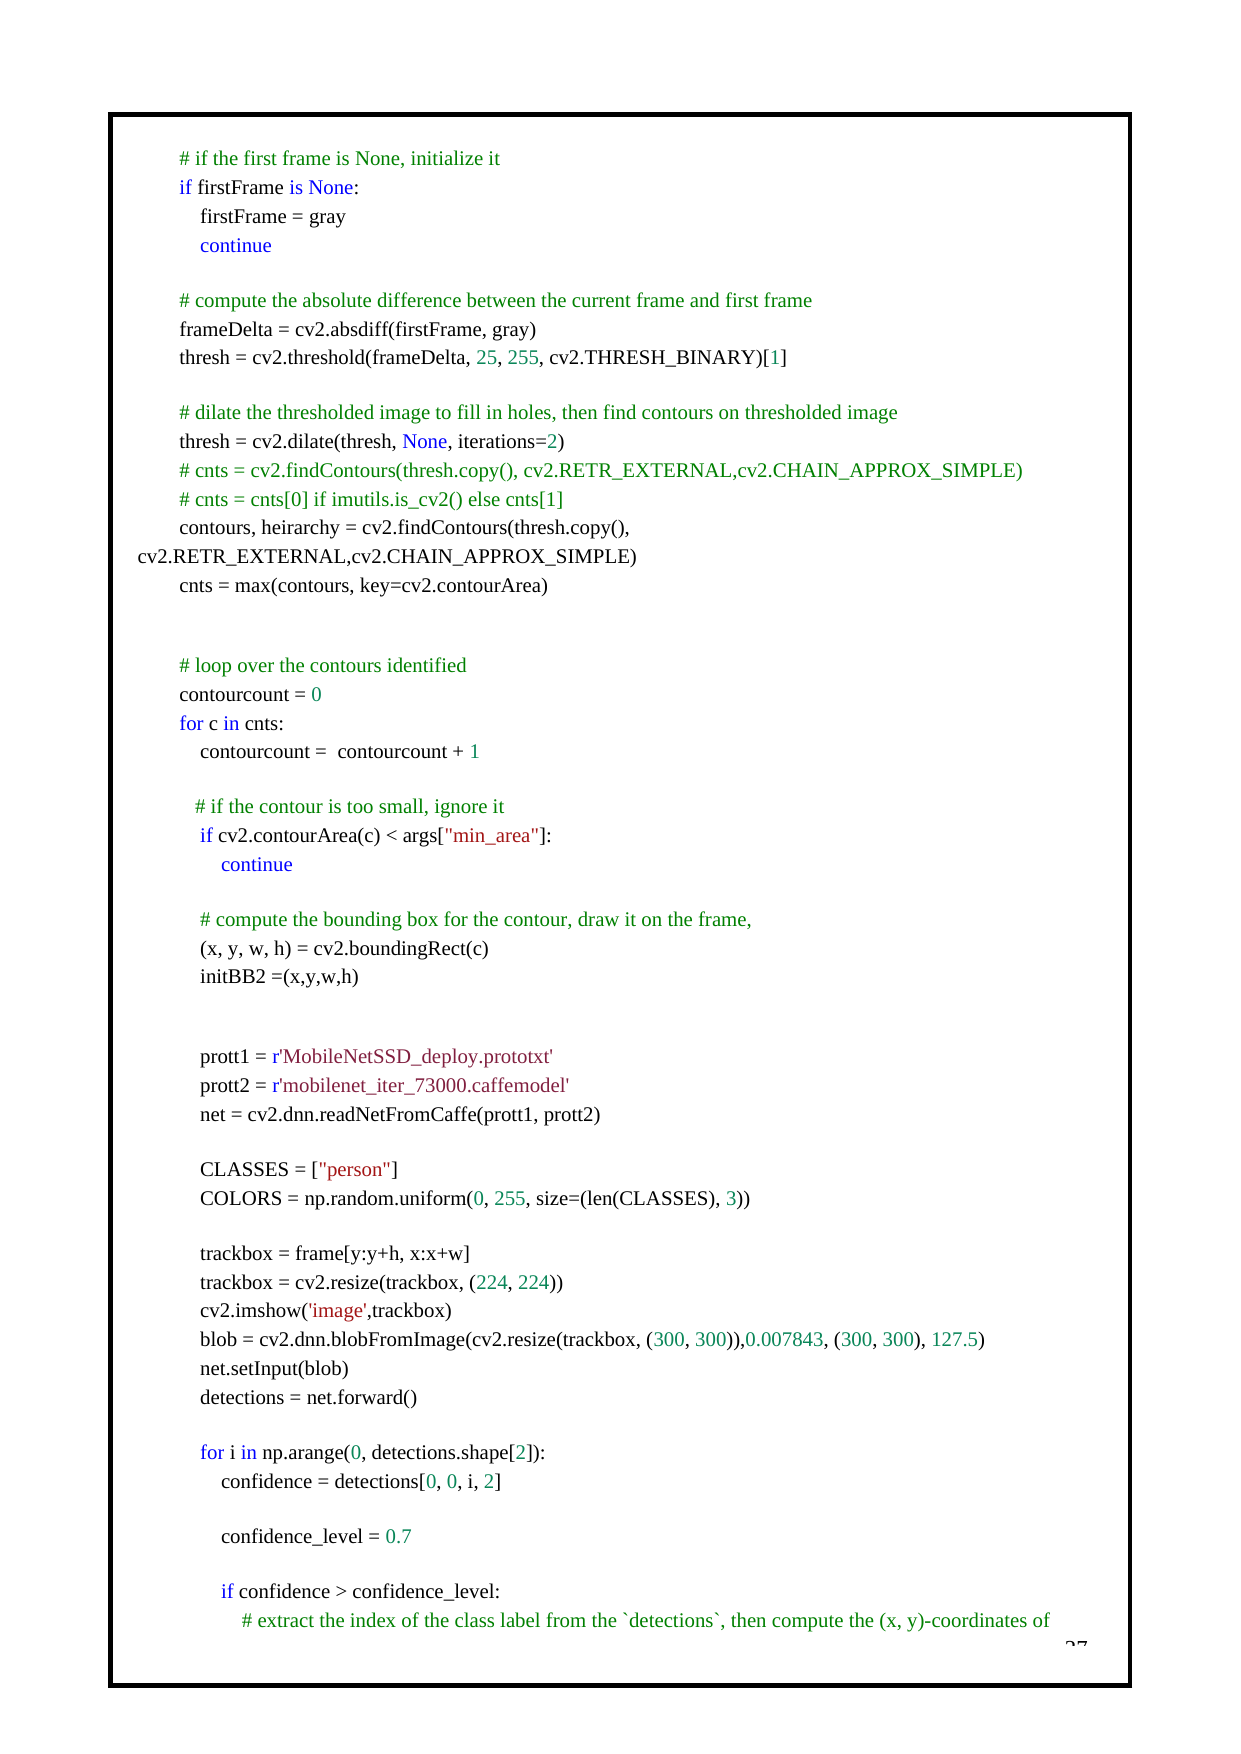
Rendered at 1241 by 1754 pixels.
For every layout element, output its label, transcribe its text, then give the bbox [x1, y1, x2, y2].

text thresh = cv2.dilate(thresh, None, iterations=2) [137, 424, 1103, 453]
text CLASSES = ["person"] [137, 1152, 1103, 1181]
text net.setInput(blob) [137, 1351, 1103, 1380]
text detections = net.forward() [137, 1380, 1103, 1409]
text # dilate the thresholded image to fill in holes, then find contours on thresholded image [137, 396, 1103, 424]
text prott1 = r'MobileNetSSD_deploy.prototxt' [137, 1040, 1103, 1068]
text COLORS = np.random.uniform(0, 255, size=(len(CLASSES), 3)) [137, 1181, 1103, 1210]
text for i in np.arange(0, detections.shape[2]): [137, 1435, 1103, 1464]
text confidence = detections[0, 0, i, 2] [137, 1464, 1103, 1493]
text if confidence > confidence_level: [137, 1574, 1103, 1603]
text contourcount = contourcount + 1 [137, 734, 1103, 763]
text # extract the index of the class label from the `detections`, then compute the (x, y)-coordinates of [137, 1603, 1103, 1632]
text trackbox = frame[y:y+h, x:x+w] [137, 1236, 1103, 1265]
text net = cv2.dnn.readNetFromCaffe(prott1, prott2) [137, 1097, 1103, 1126]
text cv2.imshow('image',trackbox) [137, 1294, 1103, 1322]
text cnts = max(contours, key=cv2.contourArea) [137, 568, 1103, 597]
text contourcount = 0 [137, 677, 1103, 706]
text initBB2 =(x,y,w,h) [137, 960, 1103, 988]
text prott2 = r'mobilenet_iter_73000.caffemodel' [137, 1068, 1103, 1097]
text continue [137, 228, 1103, 257]
text for c in cnts: [137, 706, 1103, 734]
text # if the contour is too small, ignore it [137, 789, 1103, 818]
text # cnts = cnts[0] if imutils.is_cv2() else cnts[1] [137, 482, 1103, 511]
text trackbox = cv2.resize(trackbox, (224, 224)) [137, 1265, 1103, 1294]
text contours, heirarchy = cv2.findContours(thresh.copy(), cv2.RETR_EXTERNAL,cv2.CHAIN_APPROX_SIMPLE) [137, 511, 1103, 568]
text continue [137, 847, 1103, 876]
text # cnts = cv2.findContours(thresh.copy(), cv2.RETR_EXTERNAL,cv2.CHAIN_APPROX_SIMPLE) [137, 453, 1103, 482]
text thresh = cv2.threshold(frameDelta, 25, 255, cv2.THRESH_BINARY)[1] [137, 341, 1103, 369]
text if cv2.contourArea(c) < args["min_area"]: [137, 818, 1103, 847]
text firstFrame = gray [137, 199, 1103, 228]
text confidence_level = 0.7 [137, 1519, 1103, 1548]
text # loop over the contours identified [137, 648, 1103, 677]
text if firstFrame is None: [137, 170, 1103, 199]
text frameDelta = cv2.absdiff(firstFrame, gray) [137, 312, 1103, 341]
text (x, y, w, h) = cv2.boundingRect(c) [137, 931, 1103, 960]
text # compute the bounding box for the contour, draw it on the frame, [137, 902, 1103, 931]
text # if the first frame is None, initialize it [137, 142, 1103, 170]
text # compute the absolute difference between the current frame and first frame [137, 283, 1103, 312]
text blob = cv2.dnn.blobFromImage(cv2.resize(trackbox, (300, 300)),0.007843, (300, 300), 127.5) [137, 1322, 1103, 1351]
